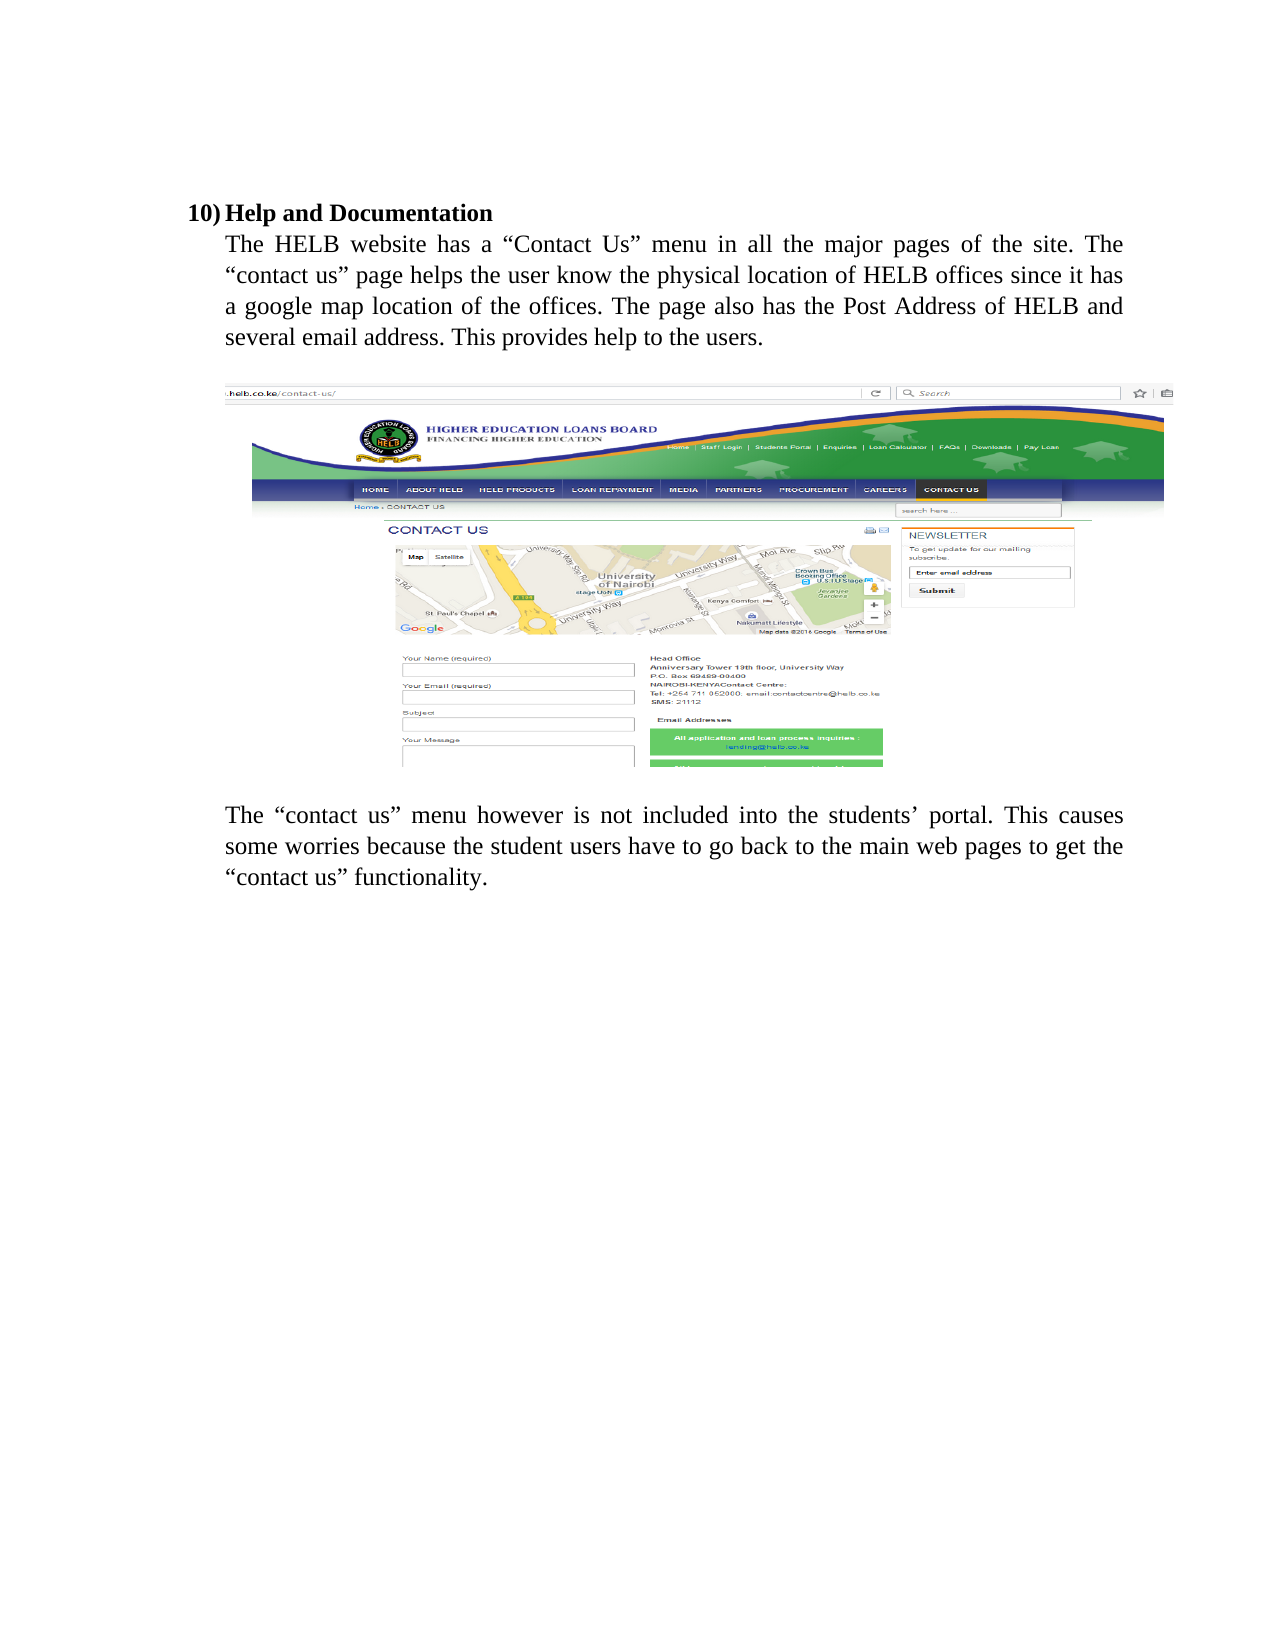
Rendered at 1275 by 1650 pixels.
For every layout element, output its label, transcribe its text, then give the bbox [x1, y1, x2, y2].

picture [225, 383, 1174, 767]
list Help and Documentation [187, 198, 1125, 226]
list The HELB website has a “Contact Us” menu in all the major pages of the site. The “contact us” page helps the user know the physical location of HELB offices since it has a google map location of the offices. The page also has the Post Address of HELB and several email address. This provides help to the users. [225, 229, 1125, 351]
list The “contact us” menu however is not included into the students’ portal. This causes some worries because the student users have to go back to the main web pages to get the “contact us” functionality. [225, 800, 1125, 891]
